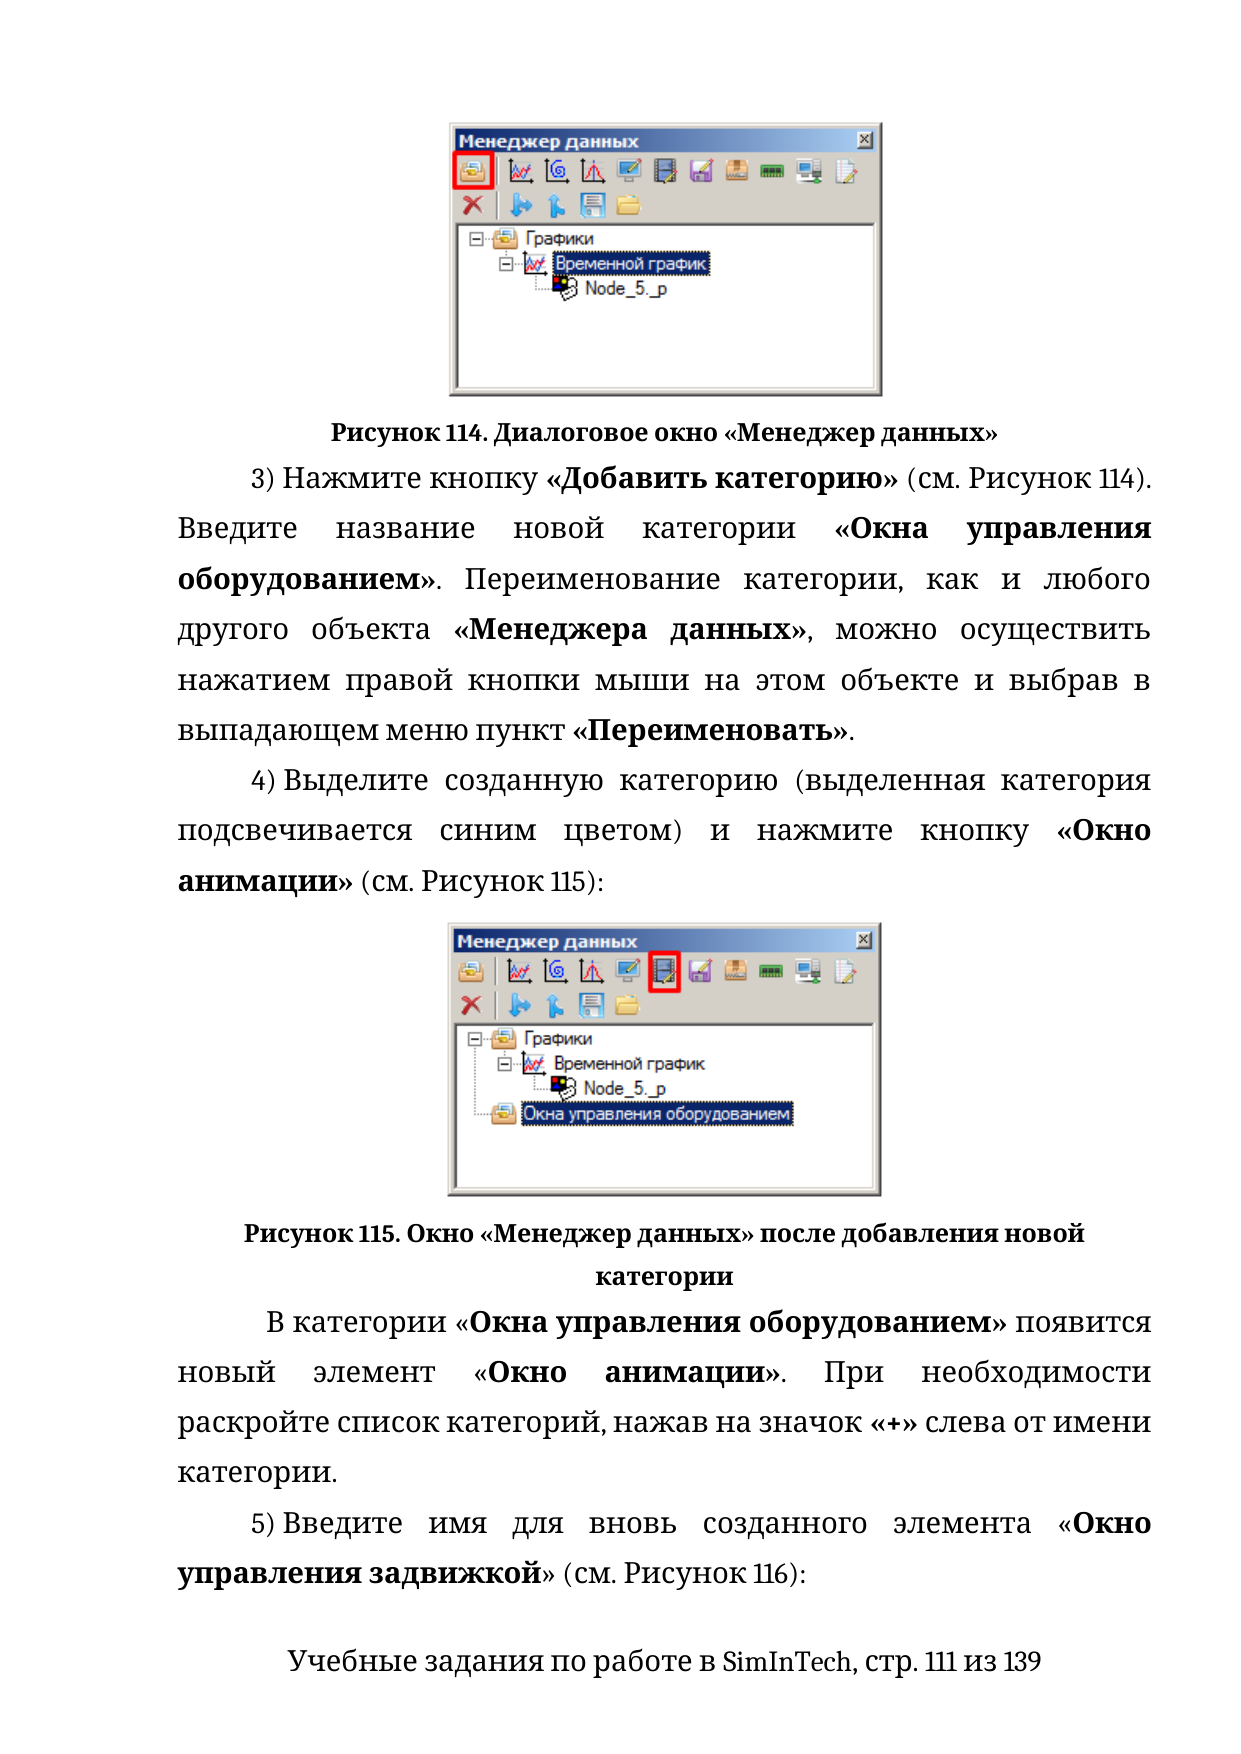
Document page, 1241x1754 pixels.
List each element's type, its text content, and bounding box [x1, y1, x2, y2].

picture [440, 118, 889, 403]
text Рисунок . Диалоговое окно «Менеджер данных» [177, 419, 1152, 448]
picture [441, 915, 888, 1203]
text В категории «Окна управления оборудованием» появится новый элемент «Окно анимации». При необходимости раскройте список категорий, нажав на значок «+» слева от имени категории. [177, 1306, 1152, 1490]
text Рисунок . Окно «Менеджер данных» после добавления новой категории [177, 1219, 1152, 1291]
